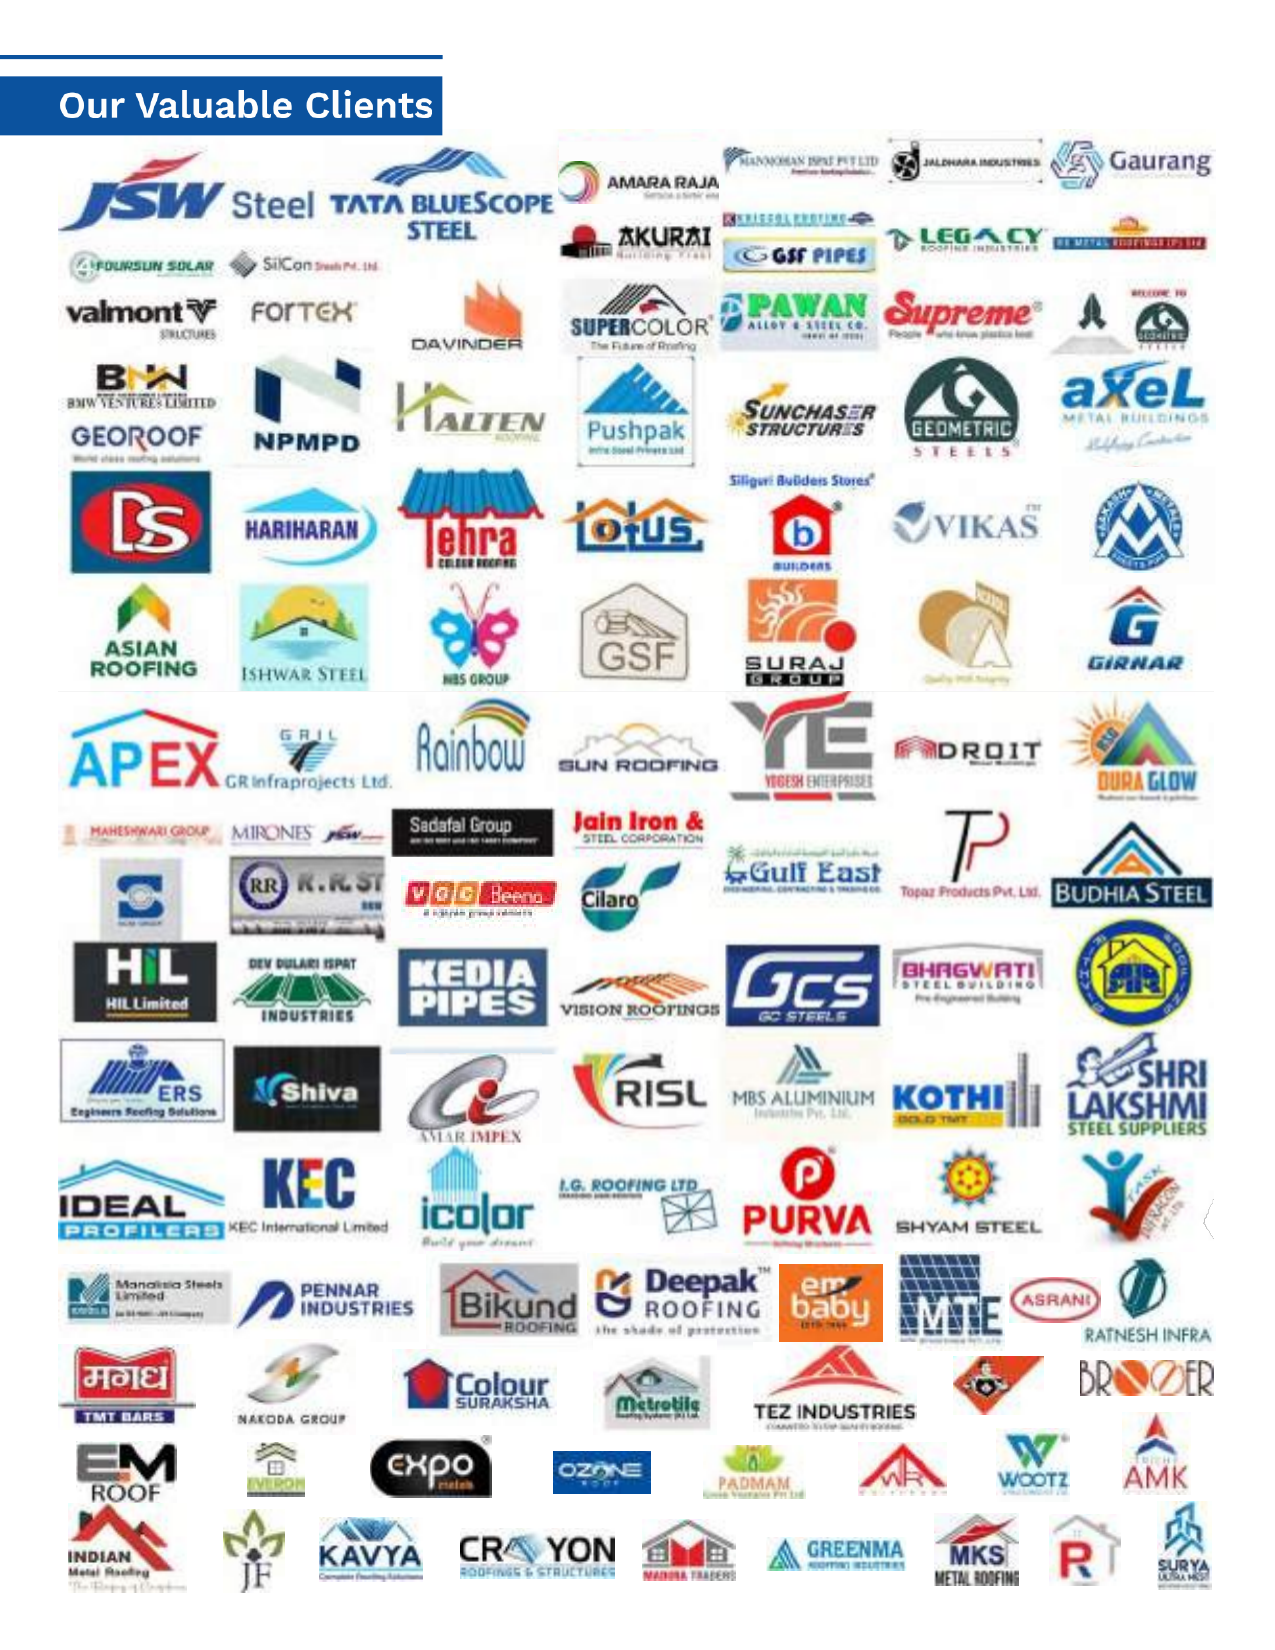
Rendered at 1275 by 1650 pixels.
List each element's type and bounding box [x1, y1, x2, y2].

picture [68, 1441, 187, 1593]
picture [642, 1519, 736, 1581]
picture [934, 1513, 1019, 1586]
picture [766, 1537, 907, 1571]
picture [60, 90, 432, 118]
picture [370, 1435, 492, 1498]
picture [1049, 1514, 1121, 1586]
picture [58, 129, 1216, 1435]
picture [858, 1442, 947, 1496]
picture [953, 1356, 1044, 1415]
picture [460, 1528, 615, 1579]
picture [1122, 1412, 1191, 1495]
picture [703, 1445, 806, 1499]
picture [553, 1451, 651, 1494]
picture [58, 1344, 196, 1430]
picture [996, 1428, 1070, 1502]
picture [223, 1509, 285, 1593]
picture [1089, 478, 1189, 573]
picture [1157, 1501, 1212, 1590]
picture [58, 1261, 419, 1435]
picture [247, 1442, 305, 1497]
picture [1080, 1360, 1214, 1396]
picture [319, 1517, 423, 1582]
